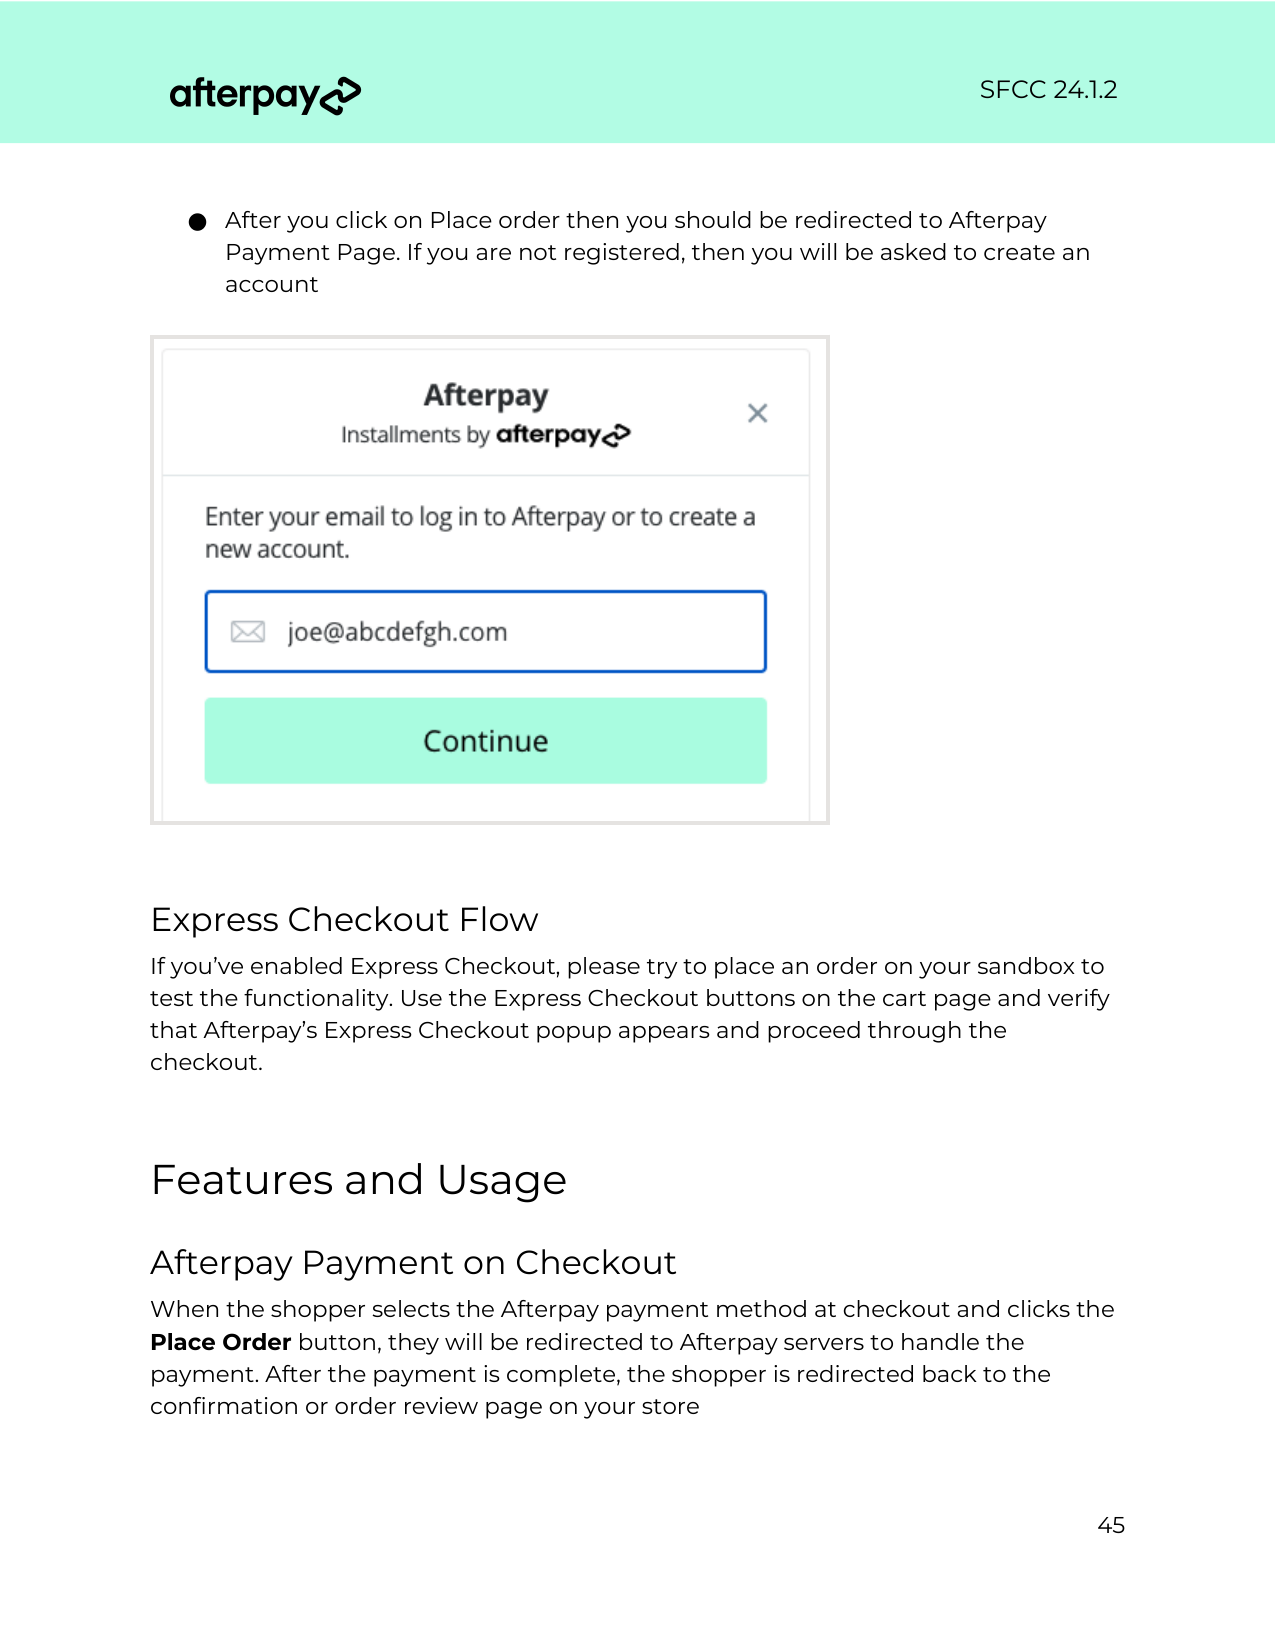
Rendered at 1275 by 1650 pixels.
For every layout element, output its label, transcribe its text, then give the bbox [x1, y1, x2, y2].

picture [154, 339, 826, 821]
picture [134, 48, 397, 144]
subtitle Features and Usage [150, 1154, 1125, 1205]
text When the shopper selects the Afterpay payment method at checkout and clicks the Place Order button, they will be redirected to Afterpay servers to handle the payment. After the payment is complete, the shopper is redirected back to the confirmation or order review page on your store [150, 1296, 1125, 1420]
text If you’ve enabled Express Checkout, please try to place an order on your sandbox to test the functionality. Use the Express Checkout buttons on the cart page and verify that Afterpay’s Express Checkout popup appears and proceed through the checkout. [150, 952, 1125, 1076]
subtitle Afterpay Payment on Checkout [150, 1242, 1125, 1283]
subtitle Express Checkout Flow [150, 899, 1125, 939]
list After you click on Place order then you should be redirected to Afterpay Payment Page. If you are not registered, then you will be asked to create an account [187, 206, 1125, 298]
